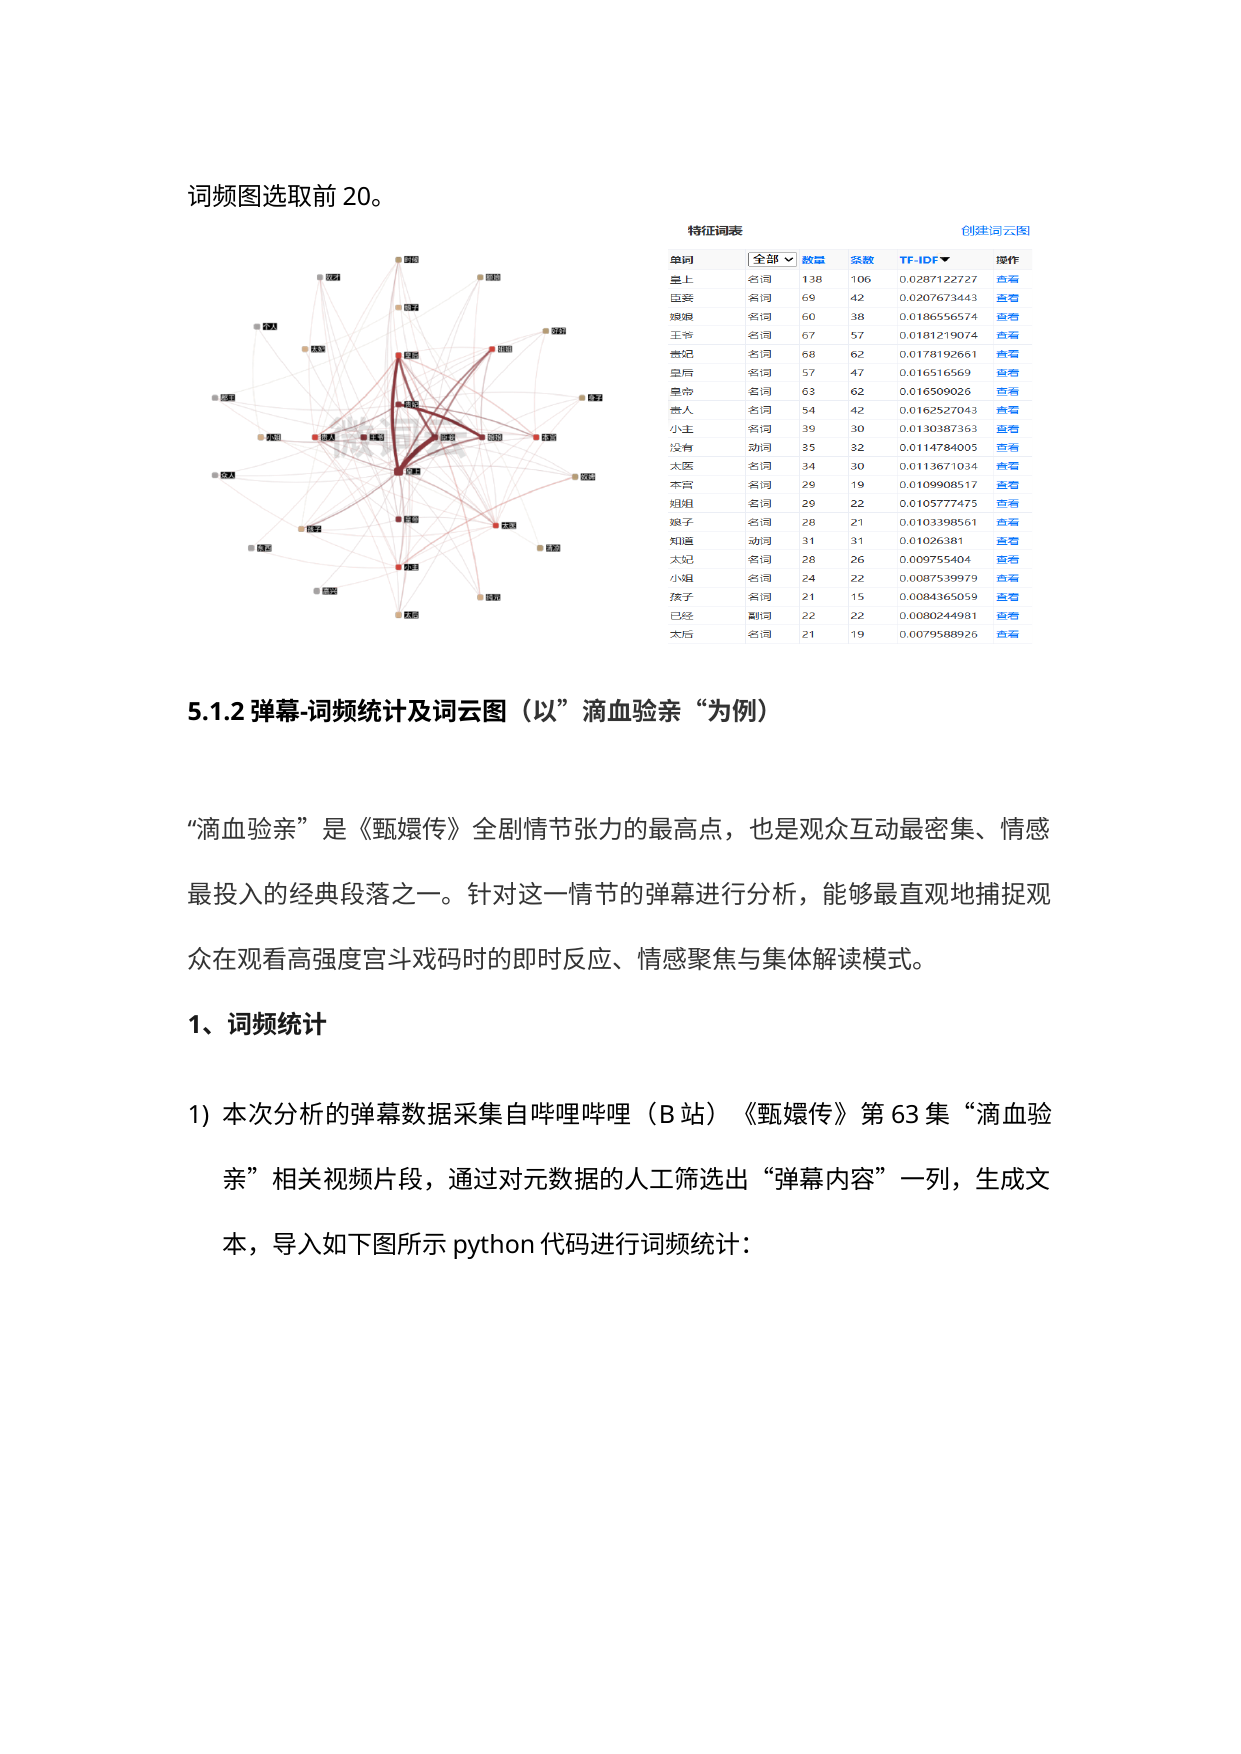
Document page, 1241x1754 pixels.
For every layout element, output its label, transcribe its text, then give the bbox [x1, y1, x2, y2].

picture [668, 216, 1033, 644]
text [187, 162, 1053, 227]
subtitle 1、词频统计 [187, 990, 1053, 1055]
picture [187, 227, 627, 649]
subtitle 5.1.2弹幕-词频统计及词云图（以”滴血验亲“为例） [187, 677, 1053, 742]
list 本次分析的弹幕数据采集自哔哩哔哩（B站）《甄嬛传》第63集“滴血验亲”相关视频片段，通过对元数据的人工筛选出“弹幕内容”一列，生成文本，导入如下图所示python代码进行词频统计： [187, 1080, 1053, 1275]
text “滴血验亲”是《甄嬛传》全剧情节张力的最高点，也是观众互动最密集、情感最投入的经典段落之一。针对这一情节的弹幕进行分析，能够最直观地捕捉观众在观看高强度宫斗戏码时的即时反应、情感聚焦与集体解读模式。 [187, 795, 1053, 990]
